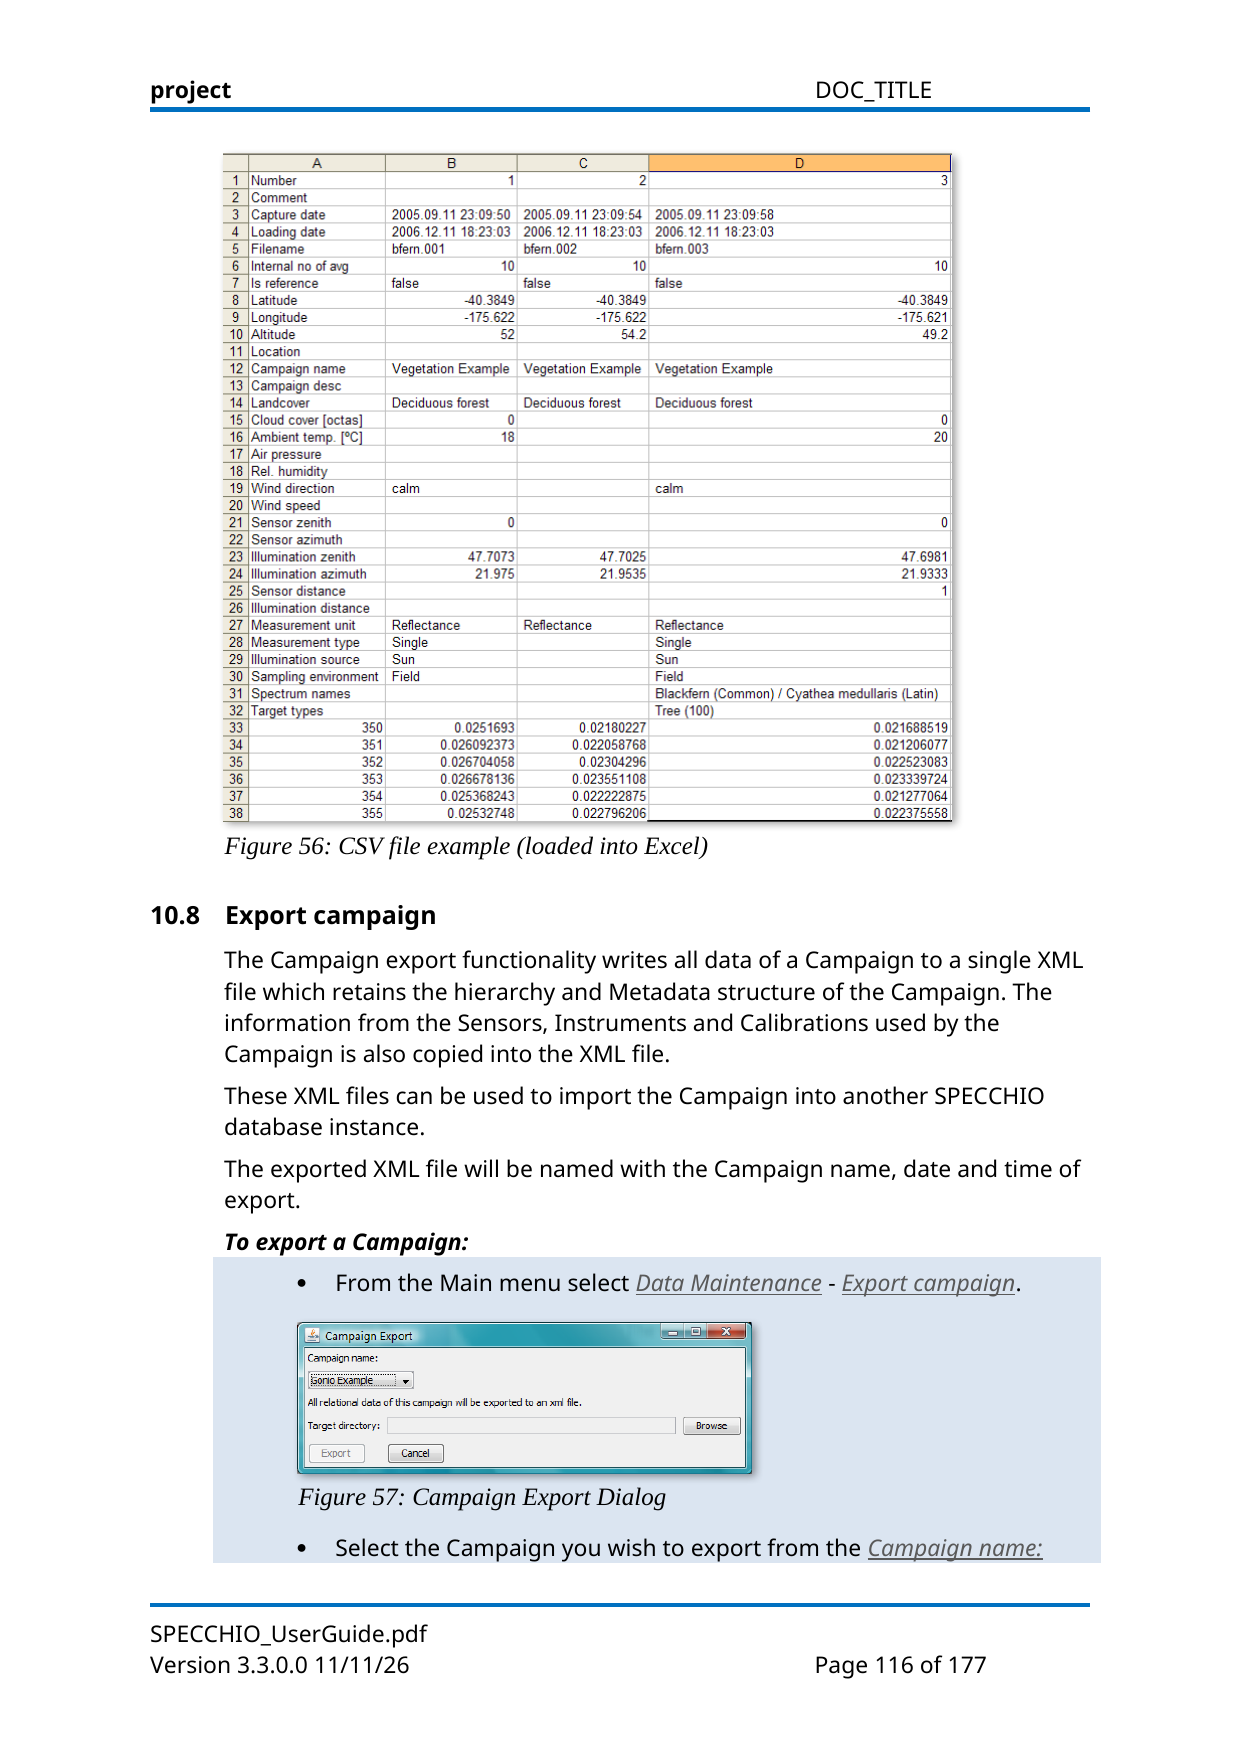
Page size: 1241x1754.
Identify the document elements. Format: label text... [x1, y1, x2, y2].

text These XML files can be used to import the Campaign into another SPECCHIO database instance. [224, 1079, 1090, 1142]
subtitle To export a Campaign: [224, 1225, 1090, 1257]
picture [297, 1322, 752, 1474]
text The Campaign export functionality writes all data of a Campaign to a single XML file which retains the hierarchy and Metadata structure of the Campaign. The information from the Sensors, Instruments and Calibrations used by the Campaign is also copied into the XML file. [224, 944, 1090, 1069]
text The exported XML file will be named with the Campaign name, date and time of export. [224, 1152, 1090, 1215]
picture [223, 153, 952, 822]
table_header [213, 1257, 1101, 1563]
subtitle Export campaign [150, 898, 1090, 932]
text Figure : CSV file example (loaded into Excel) [224, 831, 1090, 860]
